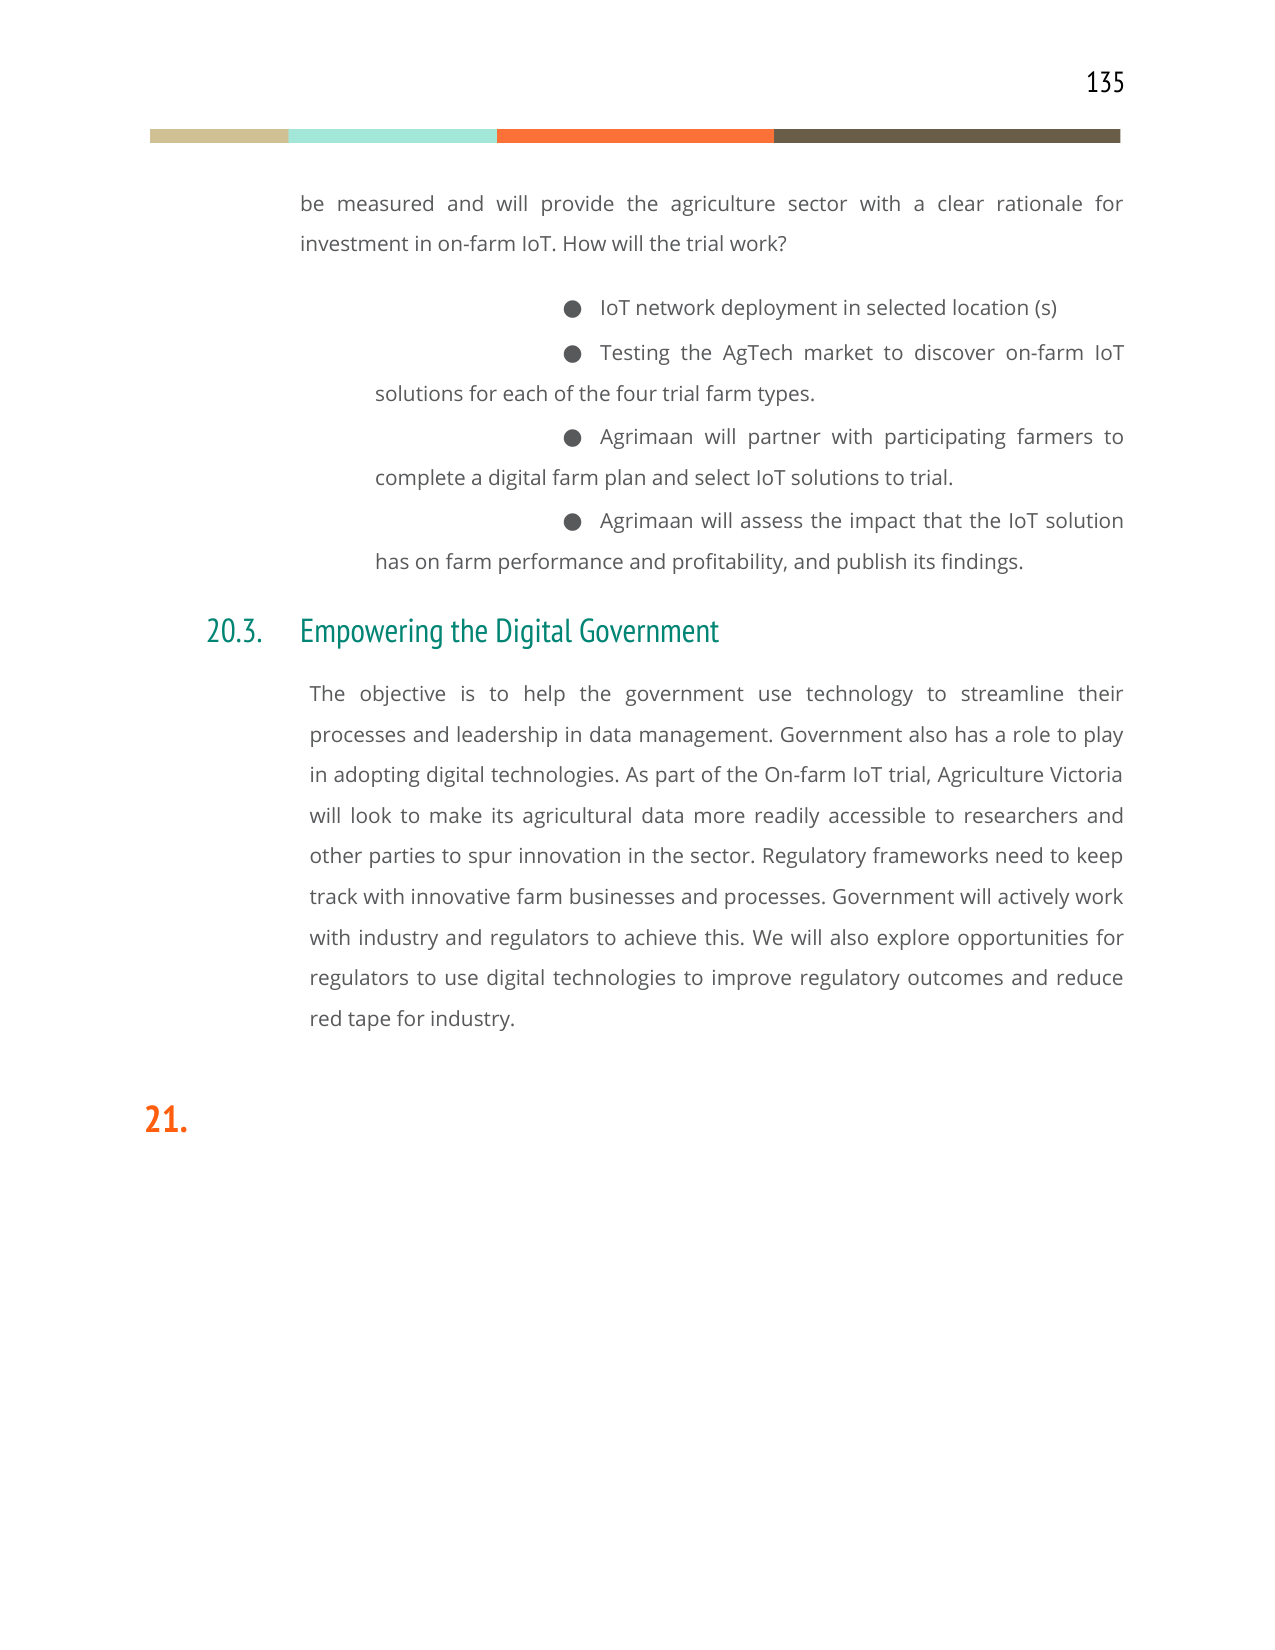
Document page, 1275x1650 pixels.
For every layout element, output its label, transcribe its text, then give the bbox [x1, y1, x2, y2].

list Testing the AgTech market to discover on-farm IoT solutions for each of the four trial farm types. [375, 336, 1125, 407]
list Agrimaan will assess the impact that the IoT solution has on farm performance and profitability, and publish its findings. [375, 504, 1125, 576]
list Agrimaan will partner with participating farmers to complete a digital farm plan and select IoT solutions to trial. [375, 420, 1125, 492]
subtitle Empowering the Digital Government [262, 609, 1125, 652]
list IoT network deployment in selected location (s) [375, 291, 1125, 322]
picture [150, 129, 1121, 143]
text The objective is to help the government use technology to streamline their processes and leadership in data management. Government also has a role to play in adopting digital technologies. As part of the On-farm IoT trial, Agriculture Victoria will look to make its agricultural data more readily accessible to researchers and other parties to spur innovation in the sector. Regulatory frameworks need to keep track with innovative farm businesses and processes. Government will actively work with industry and regulators to achieve this. We will also explore opportunities for regulators to use digital technologies to improve regulatory outcomes and reduce red tape for industry. [309, 679, 1125, 1032]
